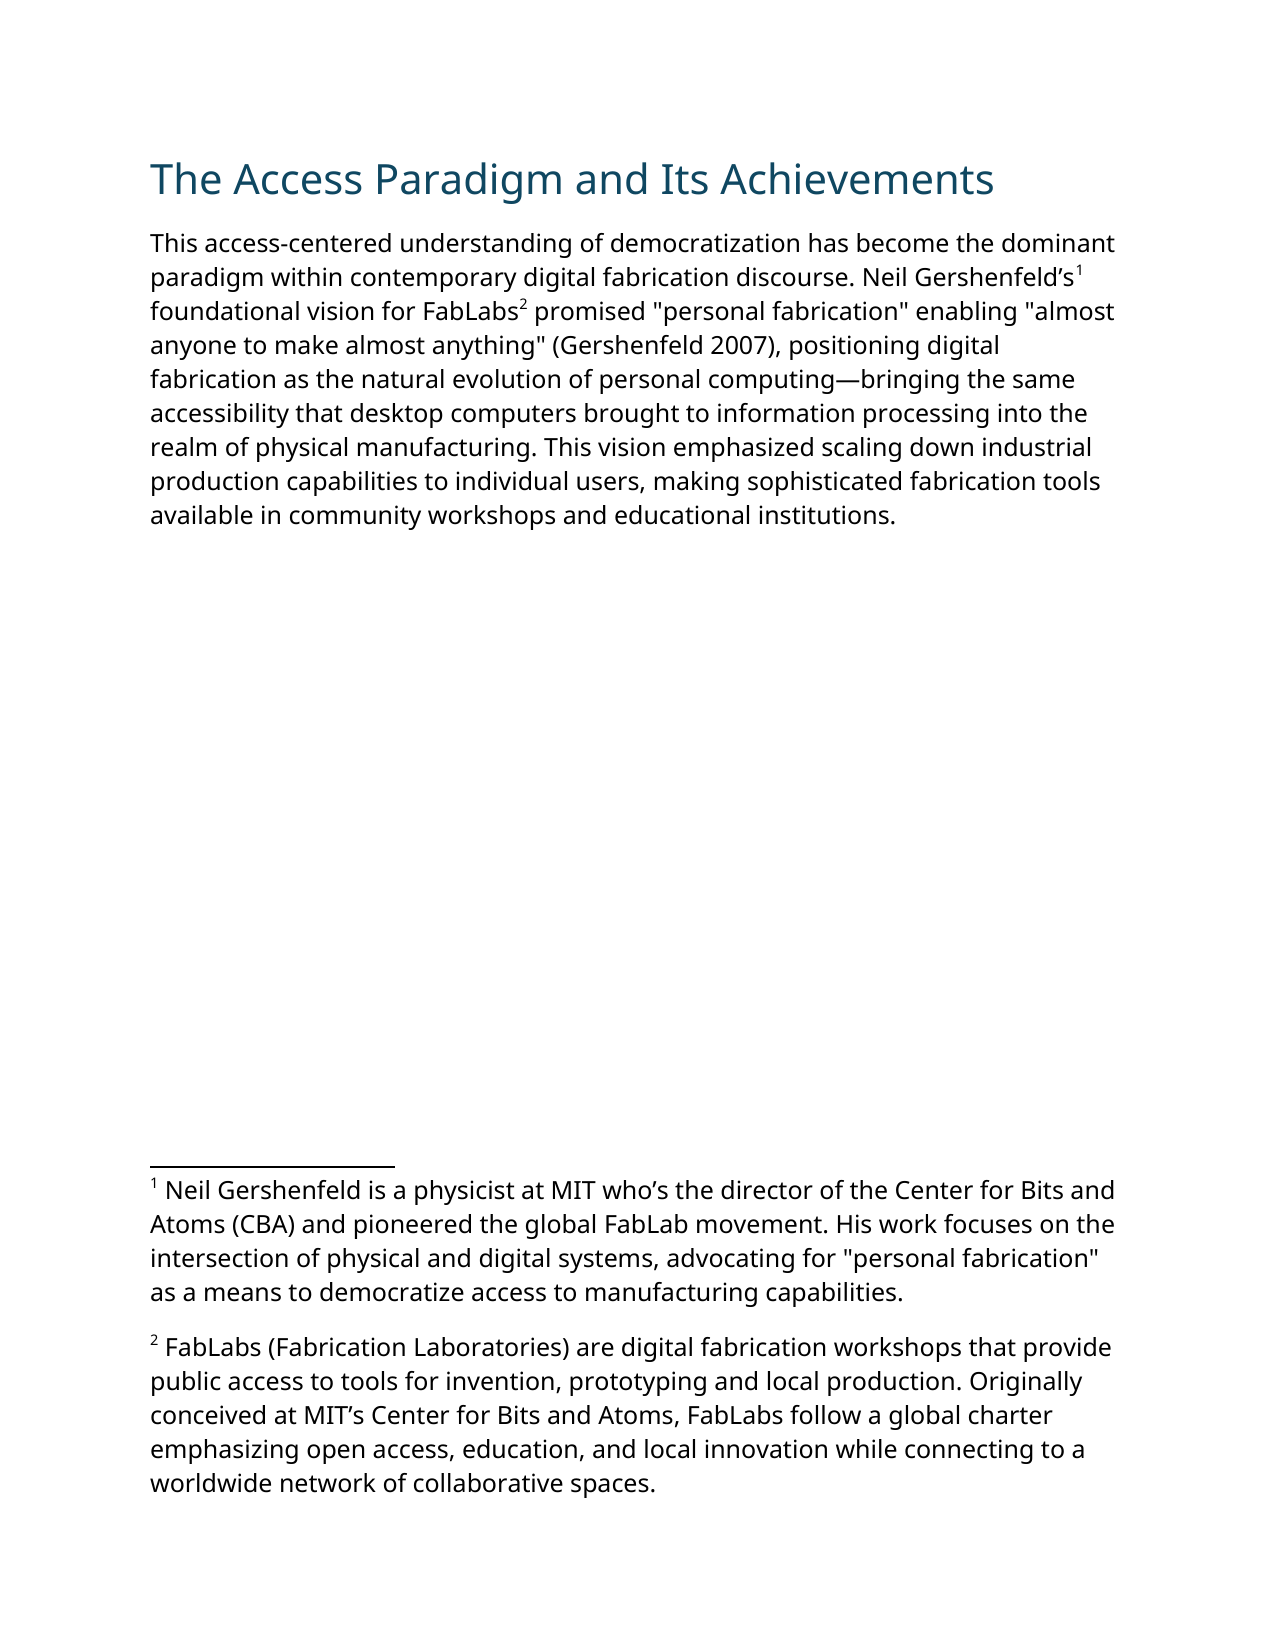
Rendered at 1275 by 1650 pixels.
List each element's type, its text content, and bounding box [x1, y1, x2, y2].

subtitle The Access Paradigm and Its Achievements [150, 150, 1125, 207]
text This access-centered understanding of democratization has become the dominant paradigm within contemporary digital fabrication discourse. Neil Gershenfeld’s foundational vision for FabLabs promised "personal fabrication" enabling "almost anyone to make almost anything" (Gershenfeld 2007), positioning digital fabrication as the natural evolution of personal computing—bringing the same accessibility that desktop computers brought to information processing into the realm of physical manufacturing. This vision emphasized scaling down industrial production capabilities to individual users, making sophisticated fabrication tools available in community workshops and educational institutions. [150, 226, 1125, 532]
